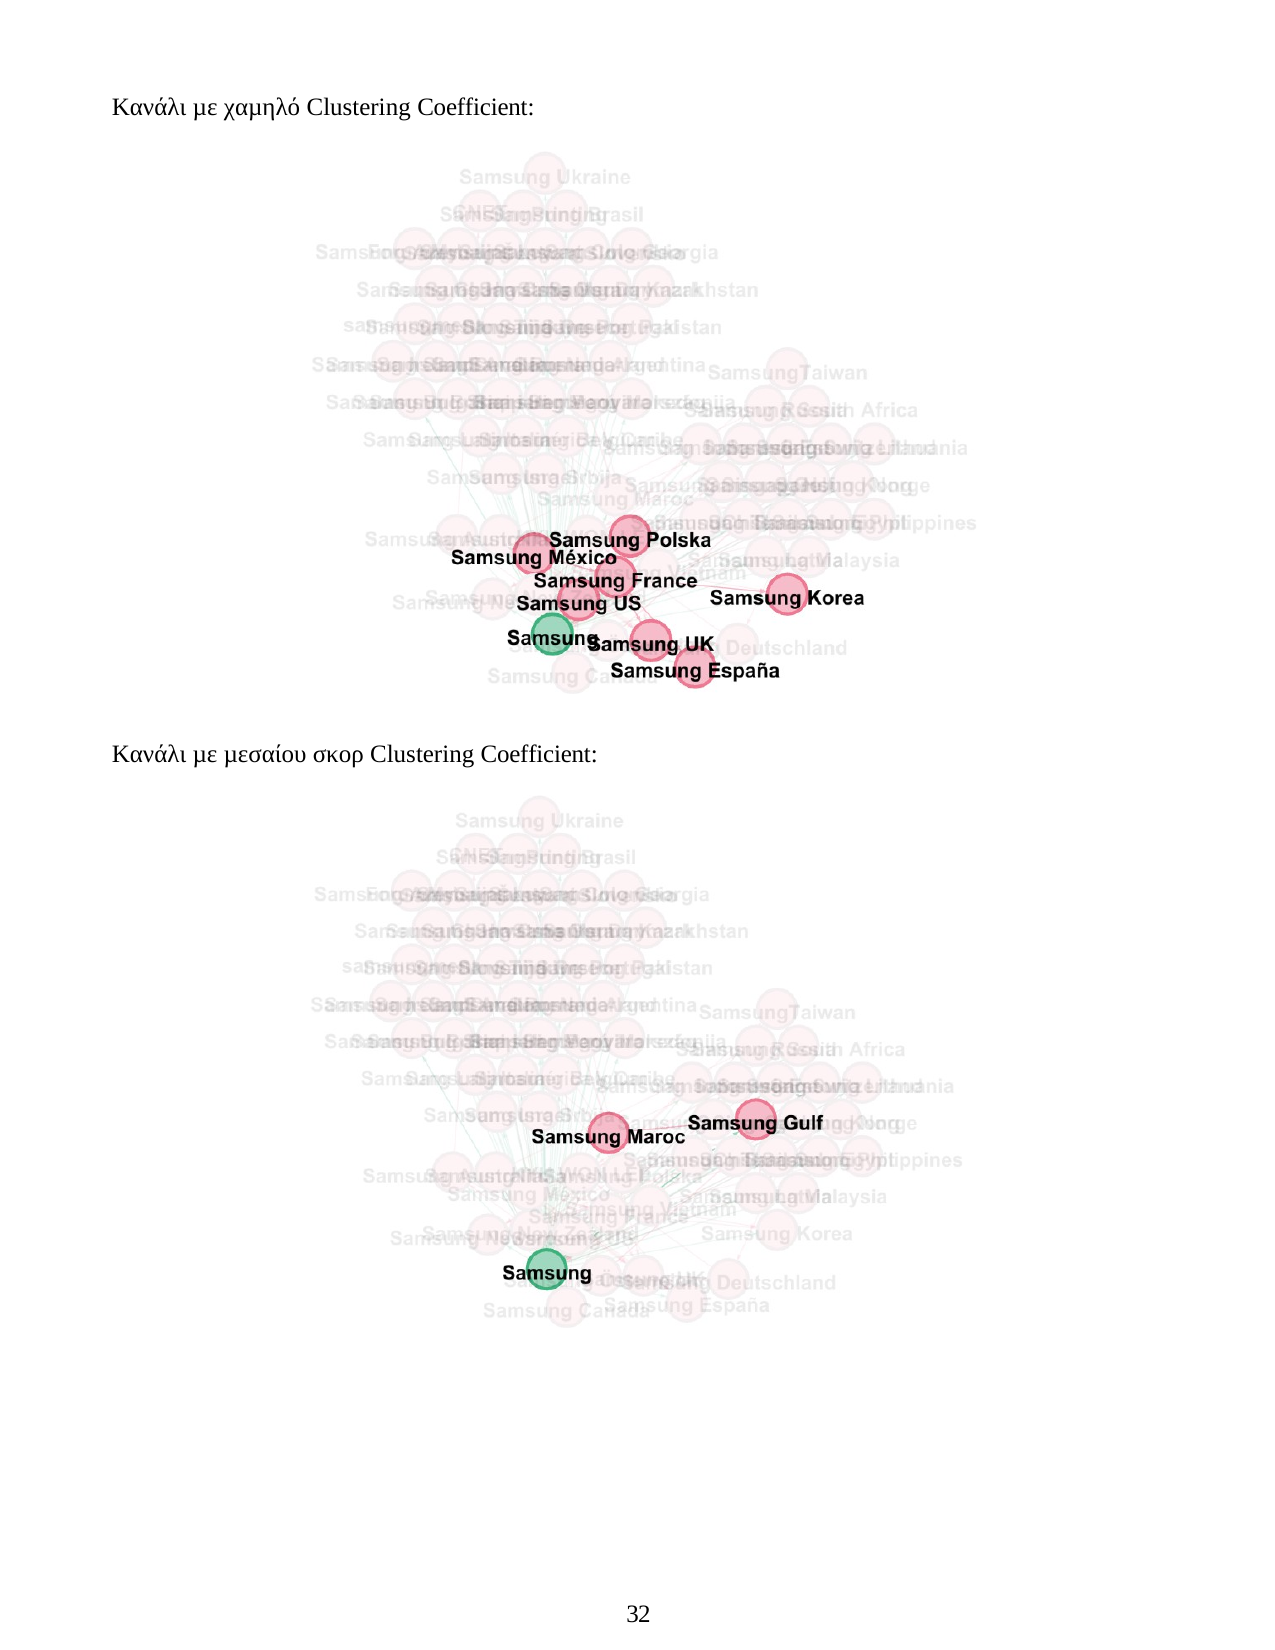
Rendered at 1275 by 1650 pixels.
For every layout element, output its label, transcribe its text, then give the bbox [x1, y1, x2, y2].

text Κανάλι µε χαµηλό Clustering Coefficient: [112, 92, 1271, 120]
picture [310, 795, 963, 1328]
picture [311, 151, 977, 694]
text Κανάλι µε µεσαίου σκορ Clustering Coefficient: [112, 739, 1271, 768]
